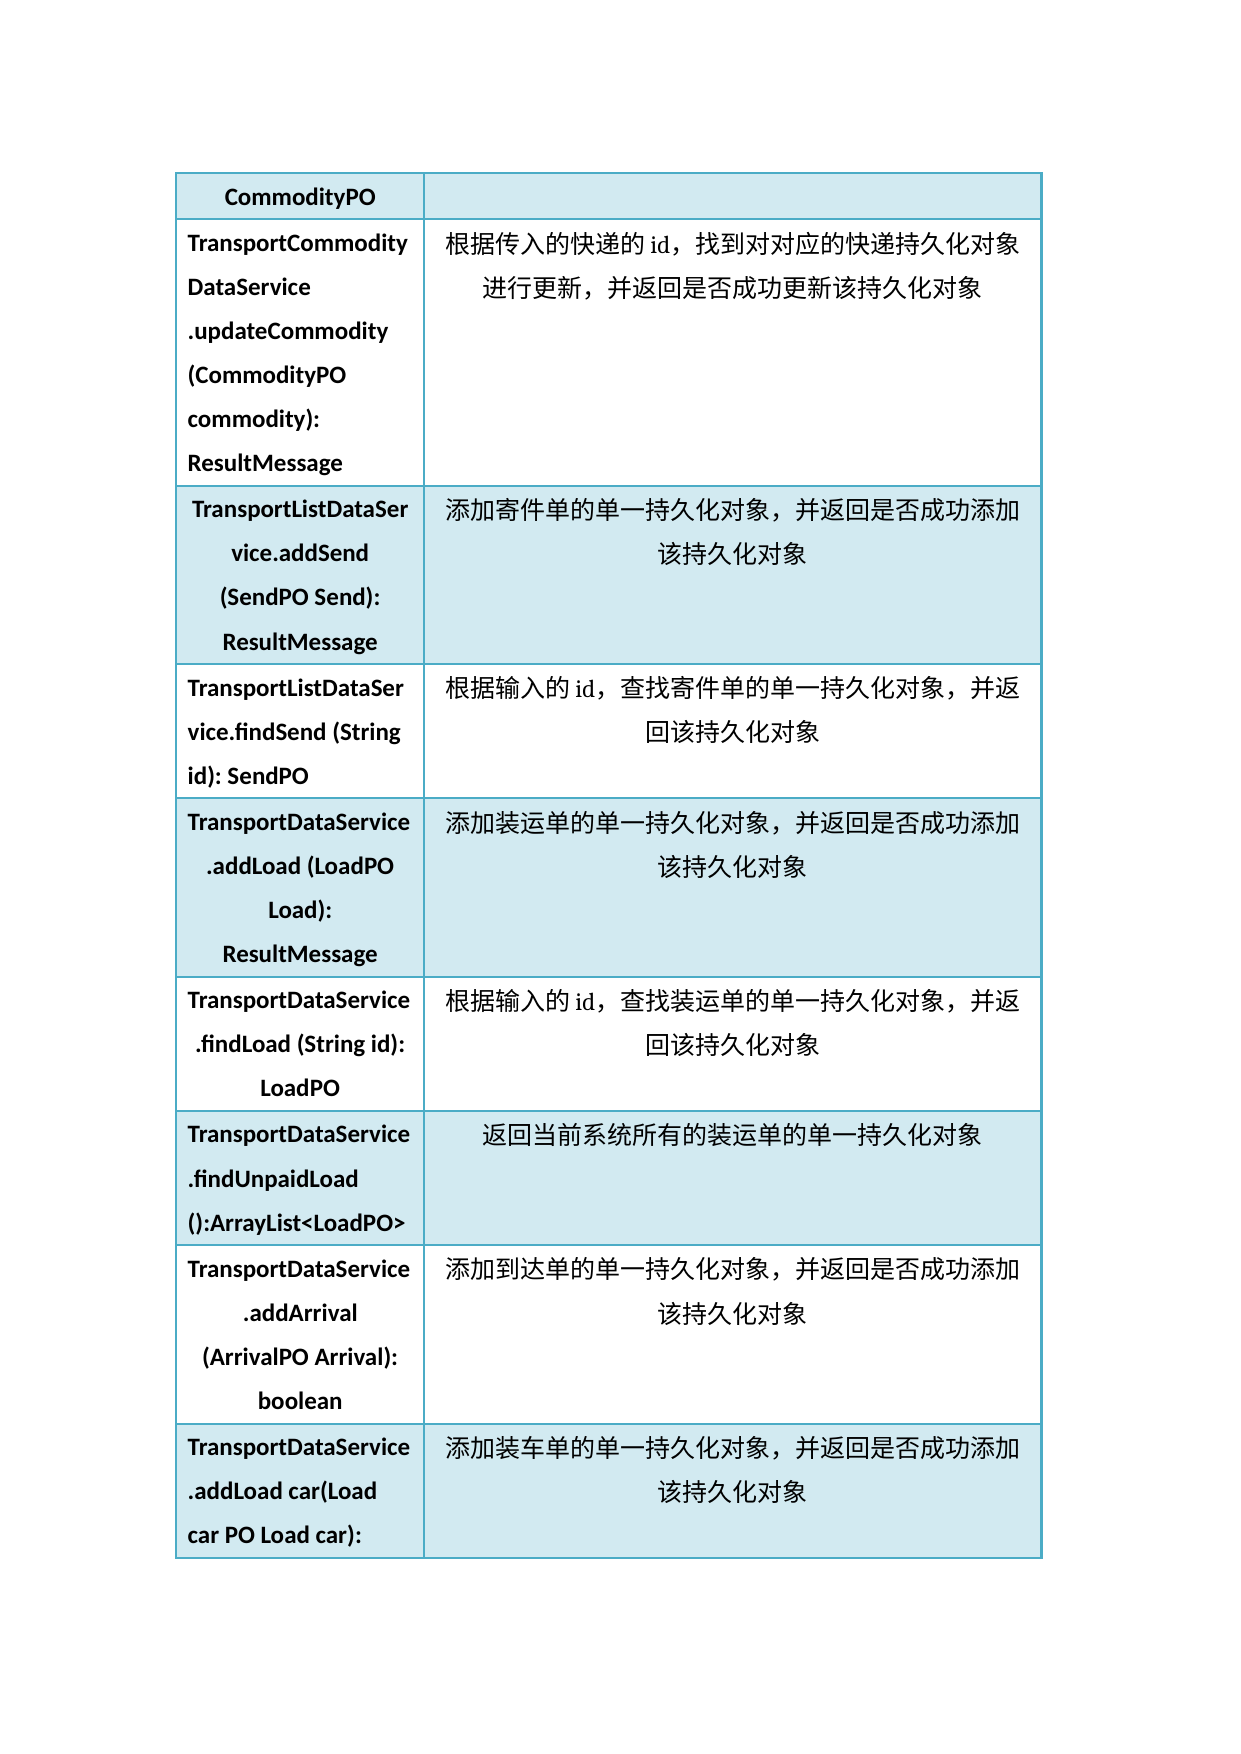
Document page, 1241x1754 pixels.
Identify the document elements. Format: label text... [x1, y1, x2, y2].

table_cell 添加装运单的单一持久化对象，并返回是否成功添加该持久化对象 [425, 799, 1040, 976]
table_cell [177, 174, 423, 218]
table_cell 根据输入的id，查找寄件单的单一持久化对象，并返回该持久化对象 [425, 665, 1040, 797]
table_cell 根据输入的id，查找装运单的单一持久化对象，并返回该持久化对象 [425, 978, 1040, 1110]
table_cell TransportDataService .addArrival (ArrivalPO Arrival): boolean [177, 1246, 423, 1422]
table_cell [425, 174, 1040, 218]
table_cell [177, 1425, 423, 1557]
table_cell 根据传入的快递的id，找到对对应的快递持久化对象进行更新，并返回是否成功更新该持久化对象 [425, 220, 1040, 484]
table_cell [425, 1425, 1040, 1557]
table_cell TransportDataService .addLoad (LoadPO Load): ResultMessage [177, 799, 423, 976]
table_cell 添加到达单的单一持久化对象，并返回是否成功添加该持久化对象 [425, 1246, 1040, 1422]
table_cell TransportDataService .findLoad (String id): LoadPO [177, 978, 423, 1110]
table_cell 返回当前系统所有的装运单的单一持久化对象 [425, 1112, 1040, 1244]
table_cell TransportListDataService.findSend (String id): SendPO [177, 665, 423, 797]
table_cell 添加寄件单的单一持久化对象，并返回是否成功添加该持久化对象 [425, 487, 1040, 663]
table_cell TransportCommodityDataService .updateCommodity (CommodityPO commodity): ResultMessage [177, 220, 423, 484]
table_cell TransportDataService .findUnpaidLoad ():ArrayList<LoadPO> [177, 1112, 423, 1244]
table_cell TransportListDataService.addSend (SendPO Send): ResultMessage [177, 487, 423, 663]
